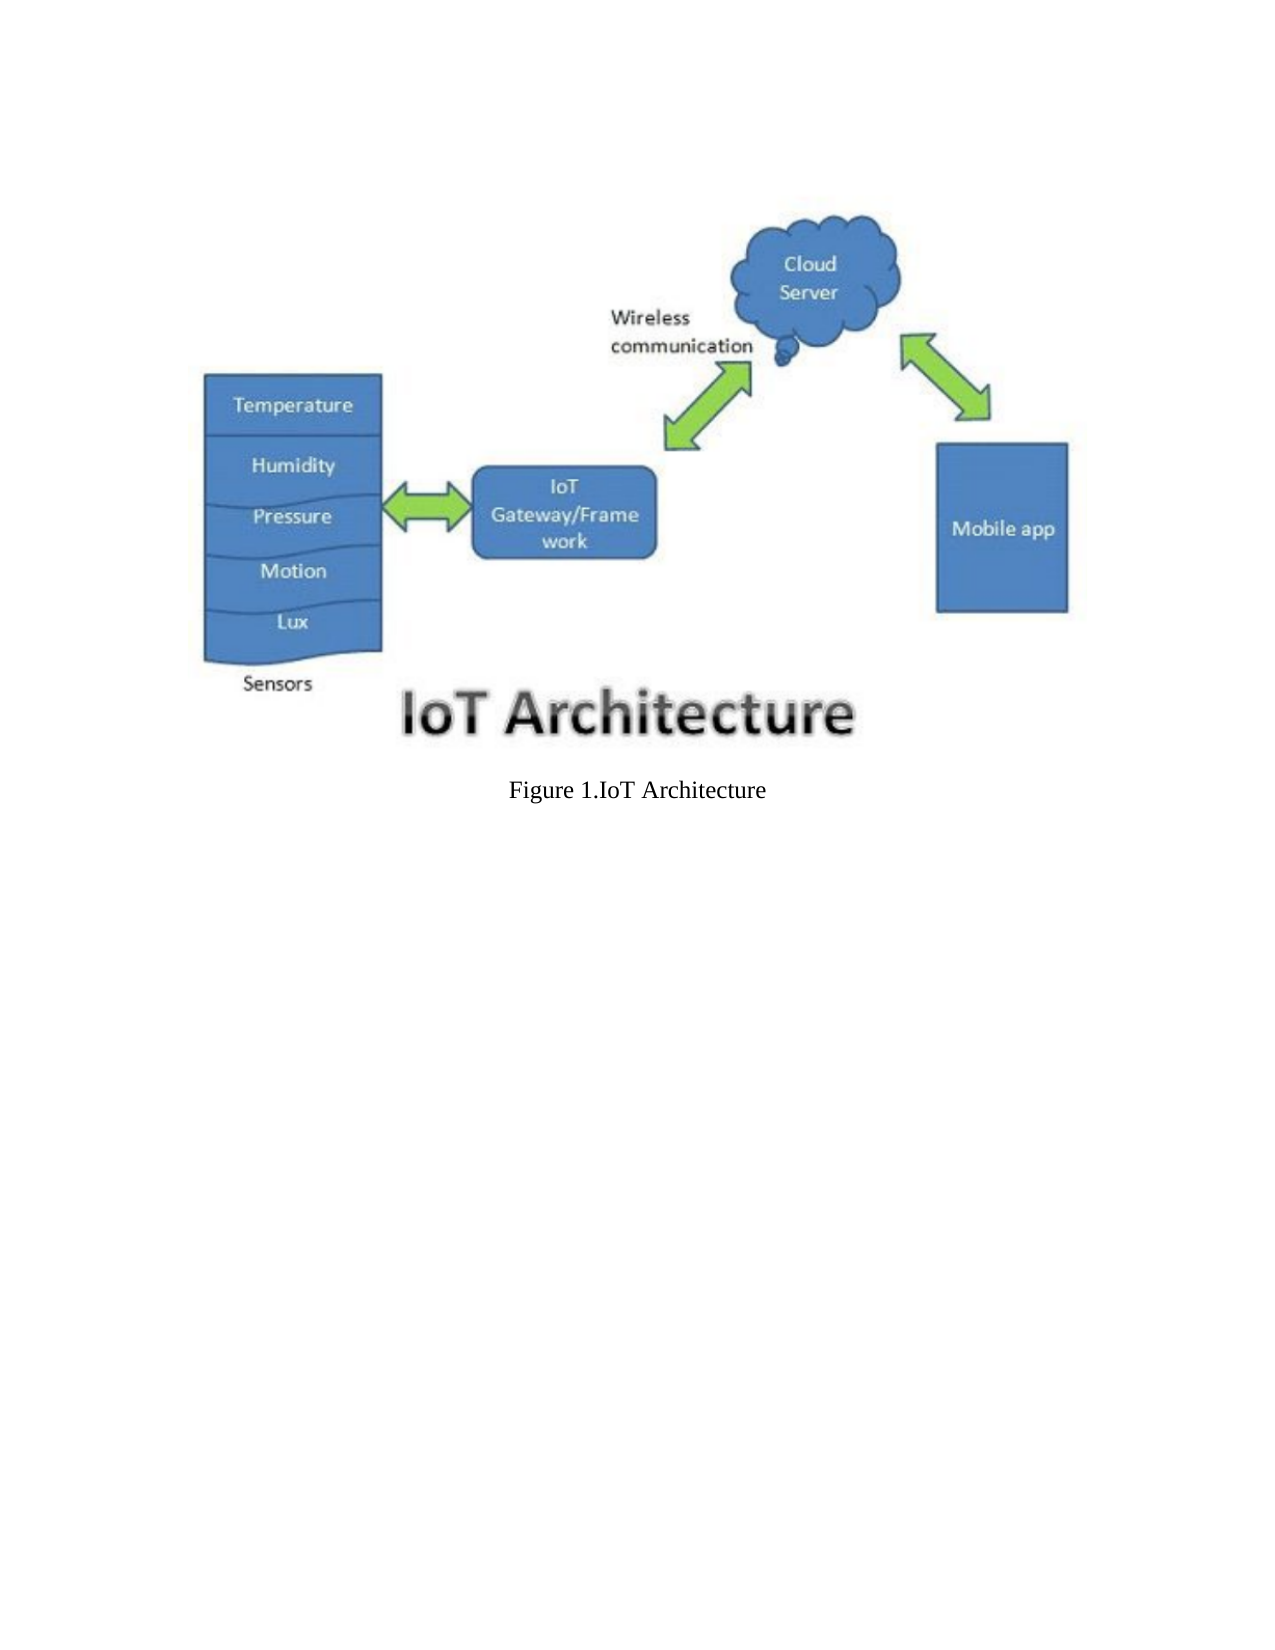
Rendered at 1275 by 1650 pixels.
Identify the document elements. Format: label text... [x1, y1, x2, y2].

text Figure 1.IoT Architecture [150, 776, 1125, 804]
picture [187, 150, 1088, 757]
